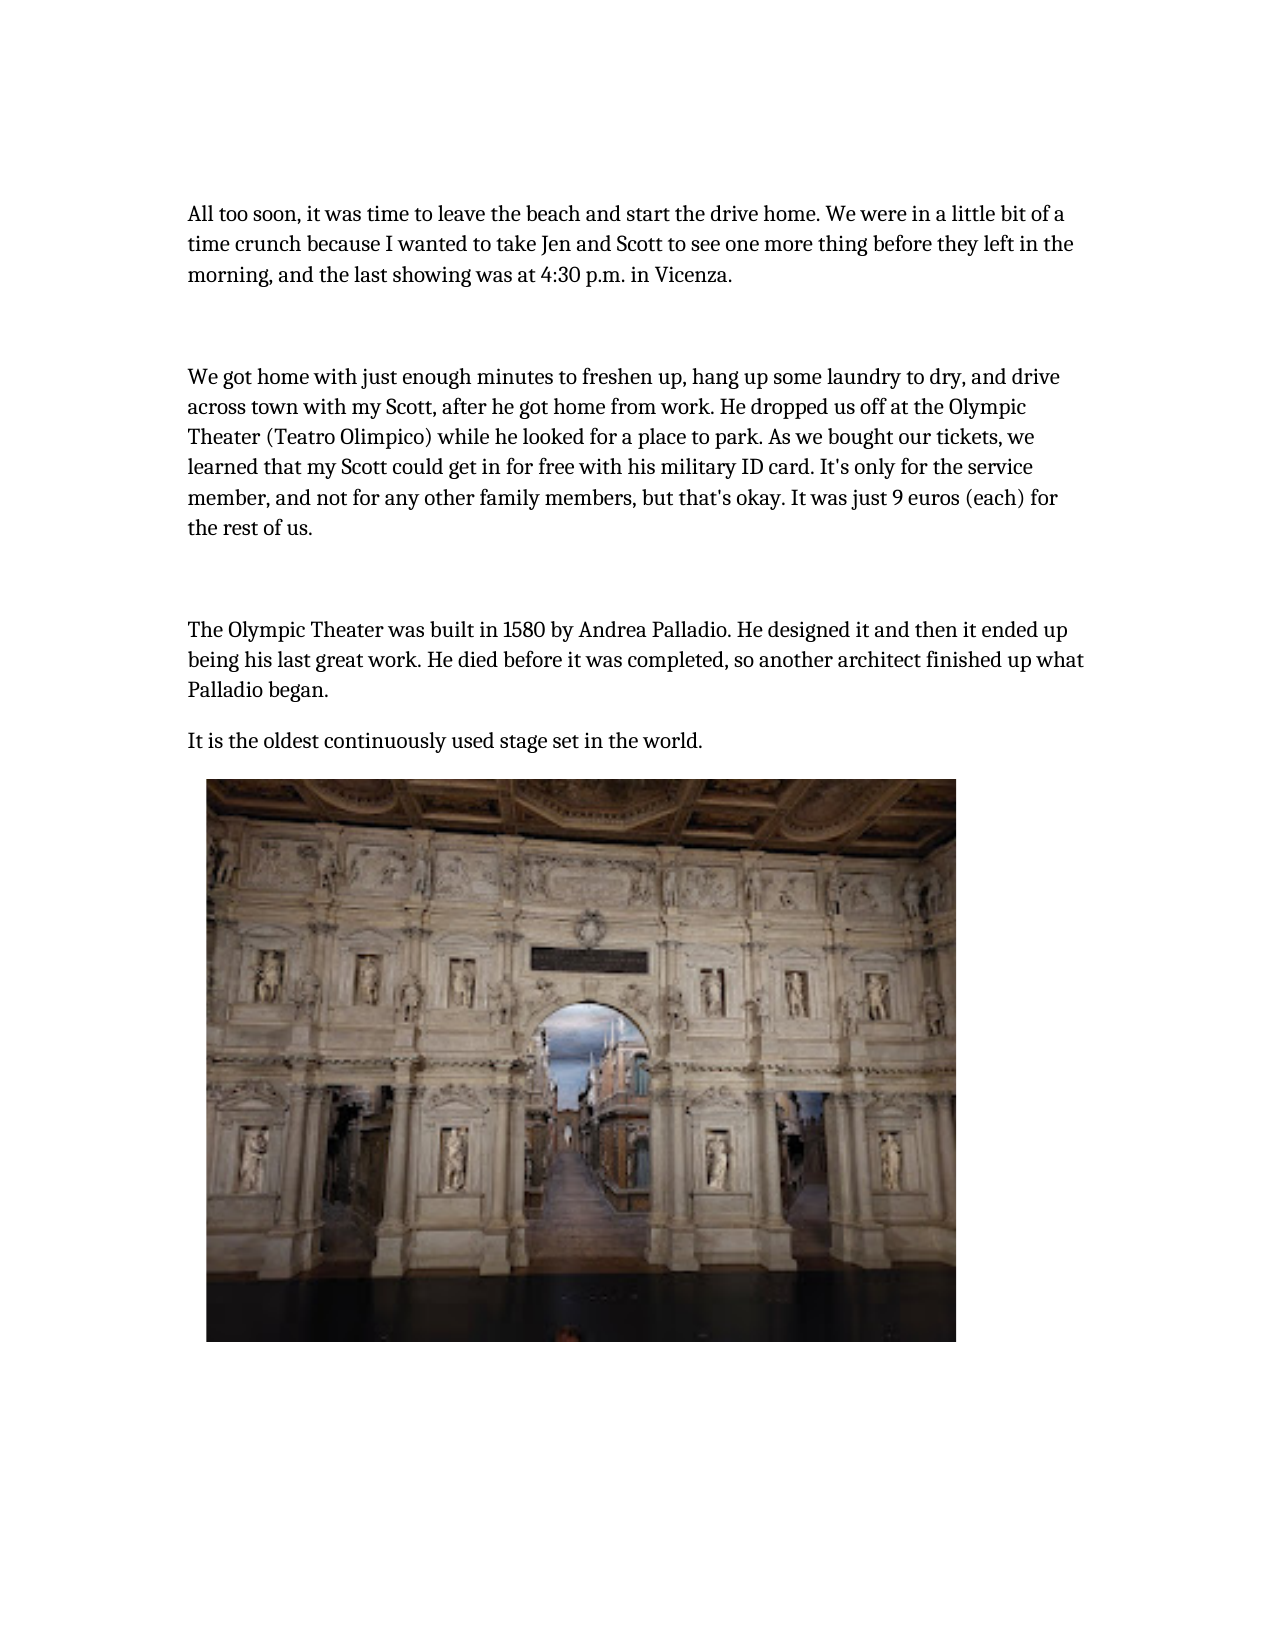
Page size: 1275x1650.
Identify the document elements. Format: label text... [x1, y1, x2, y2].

text It is the oldest continuously used stage set in the world. [187, 728, 1087, 754]
text The Olympic Theater was built in 1580 by Andrea Palladio. He designed it and then it ended up being his last great work. He died before it was completed, so another architect finished up what Palladio began. [187, 617, 1087, 703]
picture [206, 779, 957, 1342]
text All too soon, it was time to leave the beach and start the drive home. We were in a little bit of a time crunch because I wanted to take Jen and Scott to see one more thing before they left in the morning, and the last showing was at 4:30 p.m. in Vicenza. [187, 201, 1087, 288]
text We got home with just enough minutes to freshen up, hang up some laundry to dry, and drive across town with my Scott, after he got home from work. He dropped us off at the Olympic Theater (Teatro Olimpico) while he looked for a place to park. As we bought our tickets, we learned that my Scott could get in for free with his military ID card. It's only for the service member, and not for any other family members, but that's okay. It was just 9 euros (each) for the rest of us. [187, 363, 1087, 541]
